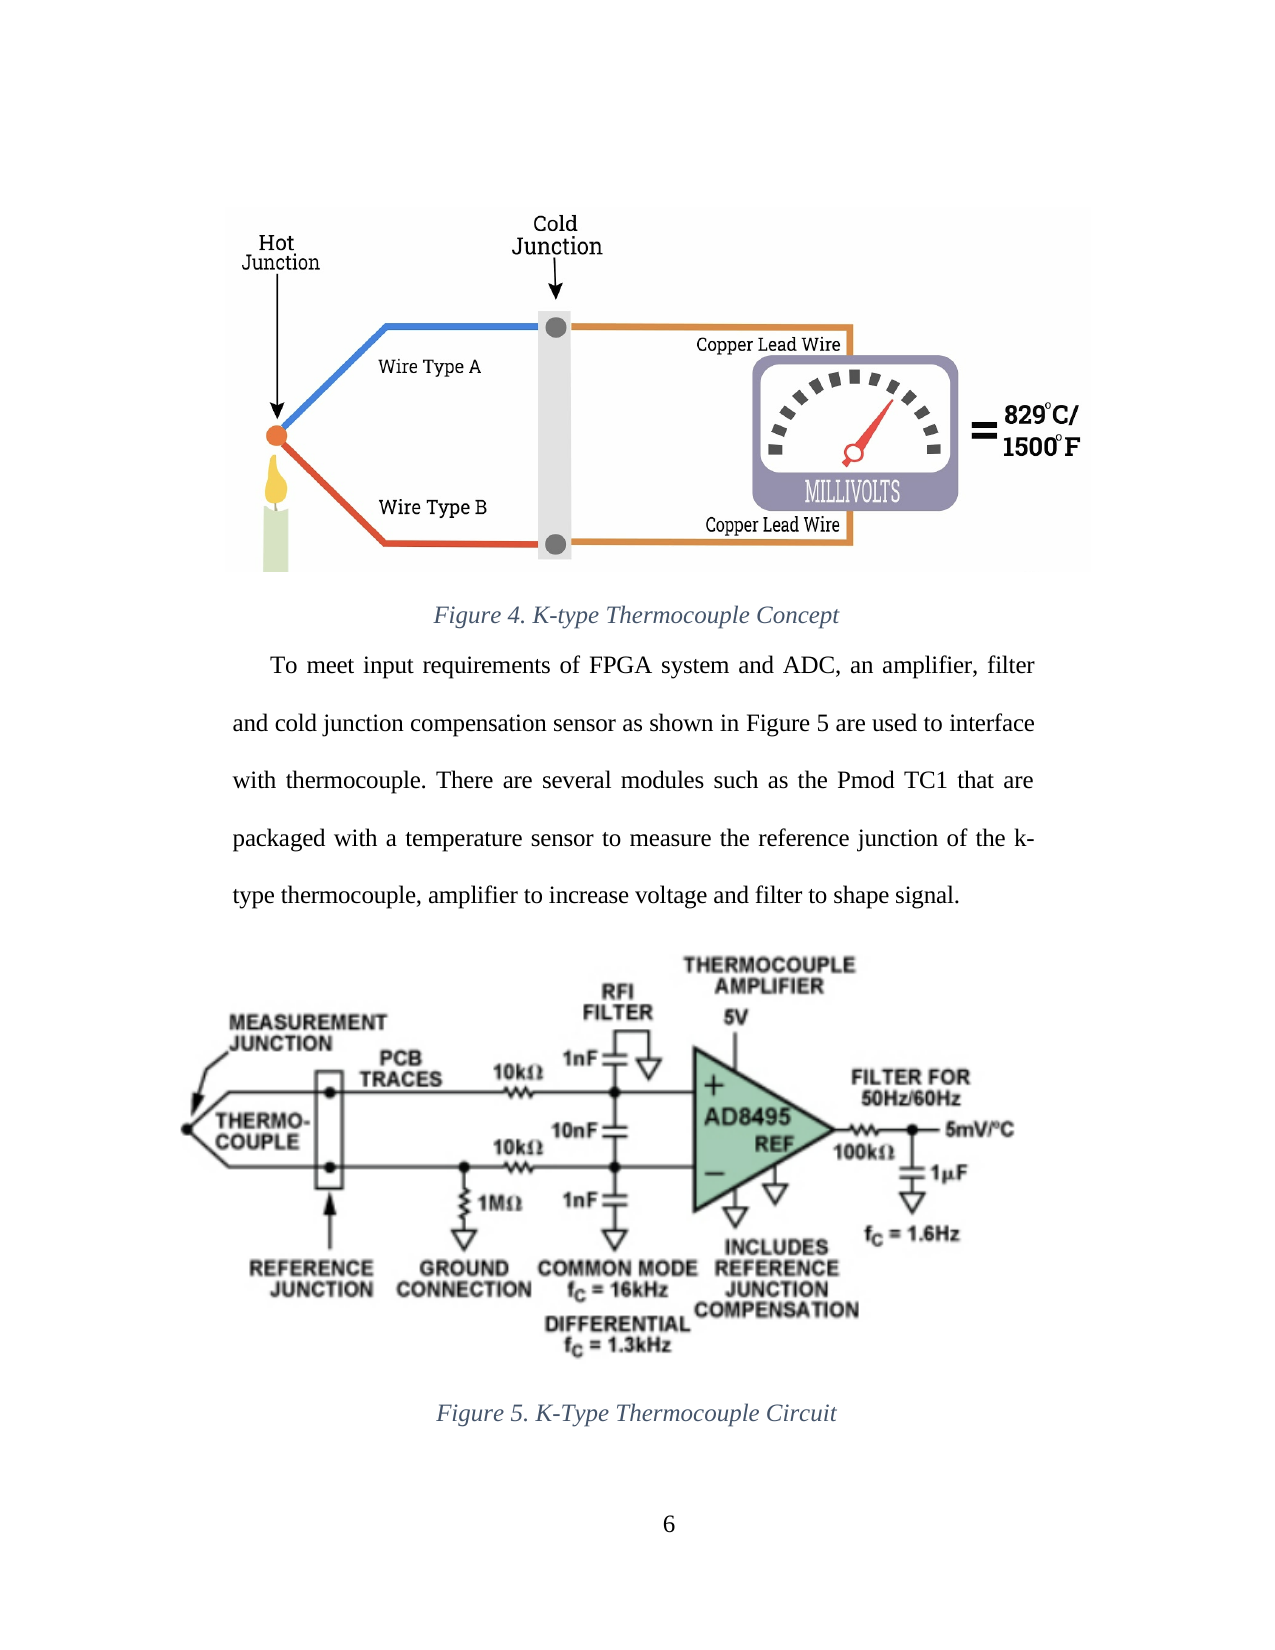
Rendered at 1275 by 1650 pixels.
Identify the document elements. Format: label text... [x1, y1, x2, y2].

text Figure 4. K-type Thermocouple Concept [150, 601, 1125, 629]
text Figure 5. K-Type Thermocouple Circuit [150, 1398, 1125, 1427]
text To meet input requirements of FPGA system and ADC, an amplifier, filter and cold junction compensation sensor as shown in Figure 5 are used to interface with thermocouple. There are several modules such as the Pmod TC1 that are packaged with a temperature sensor to measure the reference junction of the k-type thermocouple, amplifier to increase voltage and filter to shape signal. [232, 650, 1035, 909]
picture [225, 207, 1091, 572]
picture [150, 937, 1038, 1370]
